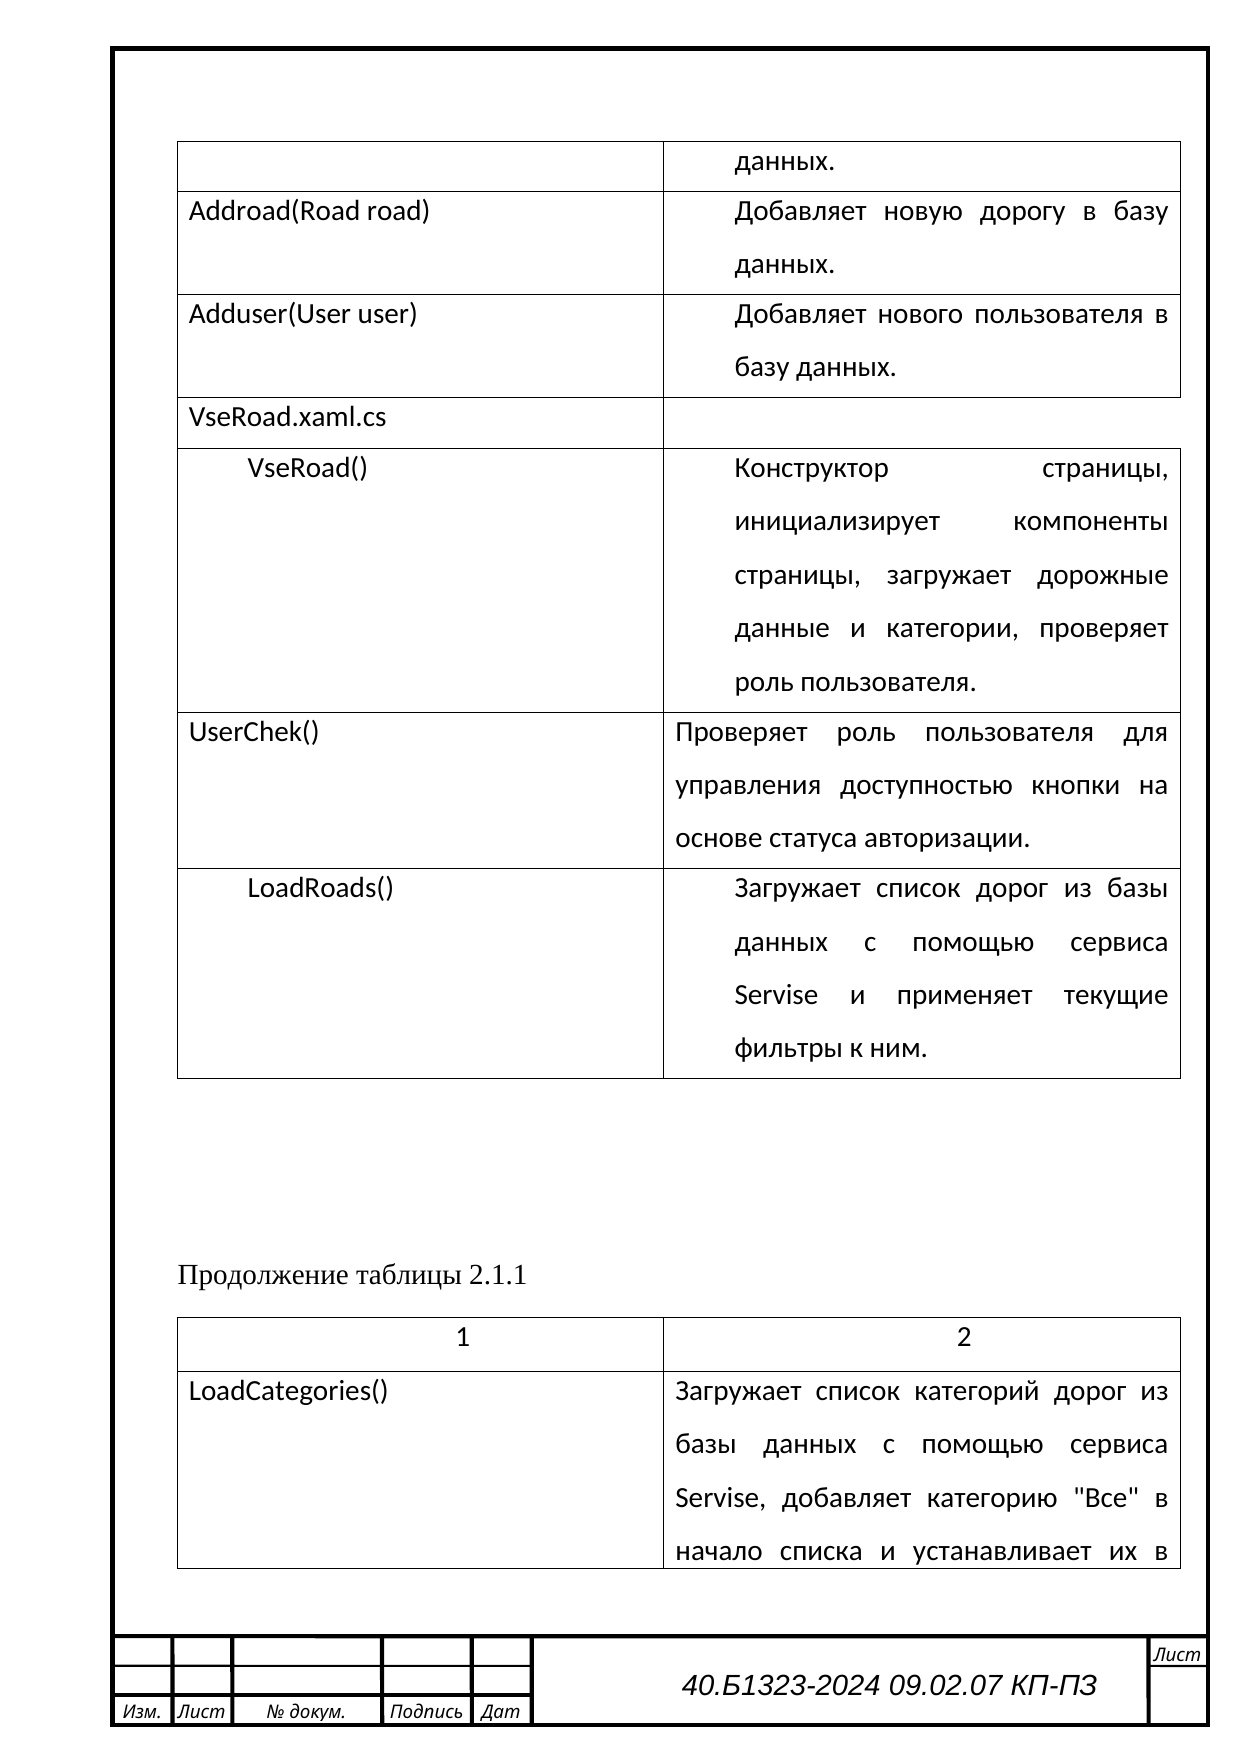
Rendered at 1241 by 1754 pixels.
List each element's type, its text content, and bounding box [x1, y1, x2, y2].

text Продолжение таблицы 2.1.1 [177, 1257, 1181, 1291]
table_cell Adduser(User user) [178, 295, 663, 397]
table_header 2 [664, 1318, 1180, 1371]
table_cell Добавляет новую дорогу в базу данных. [664, 192, 1180, 294]
table_cell VseRoad.xaml.cs [178, 398, 663, 448]
table_cell VseRoad() [178, 449, 663, 712]
table_cell UserChek() [178, 713, 663, 868]
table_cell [664, 1372, 1180, 1568]
table_cell Добавляет нового пользователя в базу данных. [664, 295, 1180, 397]
table_cell Загружает список дорог из базы данных с помощью сервиса Servise и применяет текущие фильтры к ним. [664, 869, 1180, 1078]
table_cell LoadCategories() [178, 1372, 663, 1568]
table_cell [178, 142, 663, 191]
table_cell Конструктор страницы, инициализирует компоненты страницы, загружает дорожные данные и категории, проверяет роль пользователя. [664, 449, 1180, 712]
table_cell Addroad(Road road) [178, 192, 663, 294]
table_header 1 [178, 1318, 663, 1371]
table_cell LoadRoads() [178, 869, 663, 1078]
table_cell Проверяет роль пользователя для управления доступностью кнопки на основе статуса авторизации. [664, 713, 1180, 868]
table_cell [664, 142, 1180, 191]
